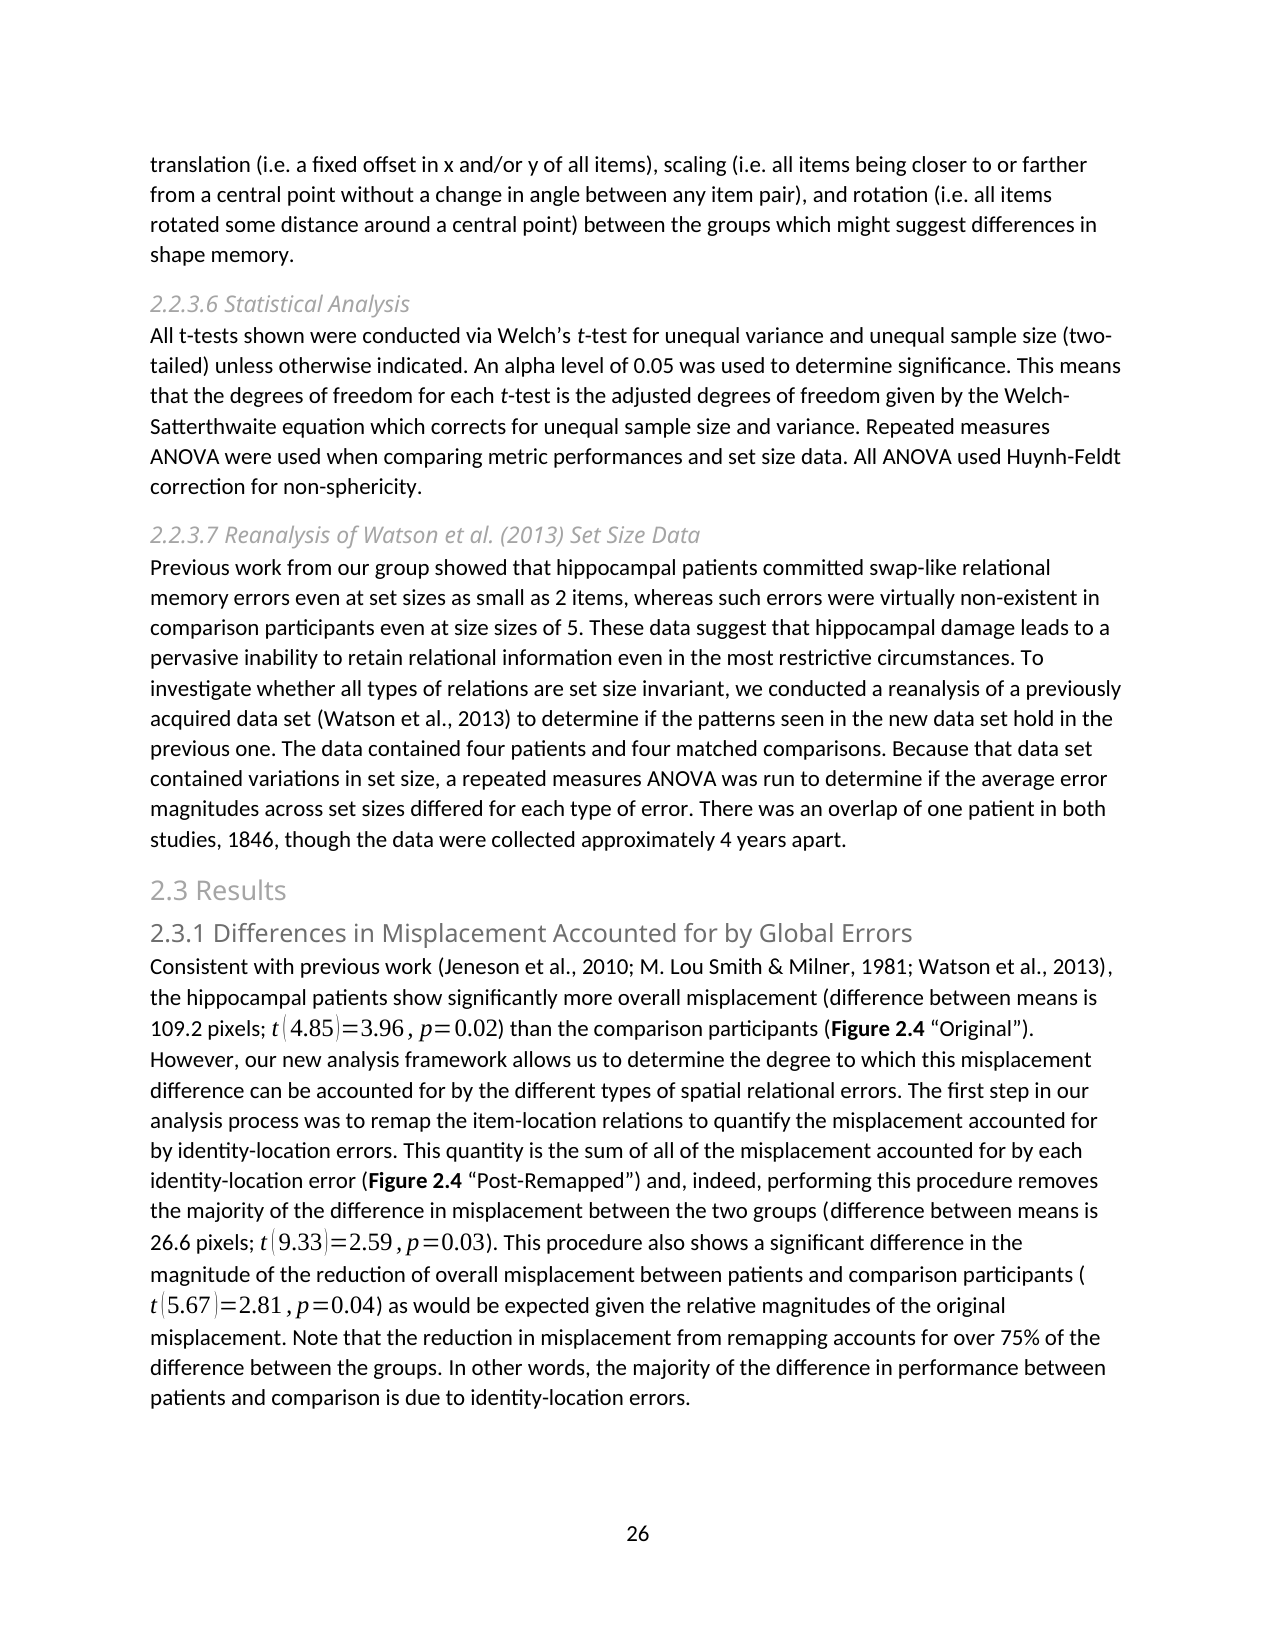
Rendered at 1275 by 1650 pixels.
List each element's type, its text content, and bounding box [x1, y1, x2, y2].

subtitle 2.3.1 Differences in Misplacement Accounted for by Global Errors [150, 916, 1125, 950]
text All t-tests shown were conducted via Welch’s t-test for unequal variance and unequal sample size (two-tailed) unless otherwise indicated. An alpha level of 0.05 was used to determine significance. This means that the degrees of freedom for each t-test is the adjusted degrees of freedom given by the Welch-Satterthwaite equation which corrects for unequal sample size and variance. Repeated measures ANOVA were used when comparing metric performances and set size data. All ANOVA used Huynh-Feldt correction for non-sphericity. [150, 321, 1125, 500]
subtitle 2.2.3.6 Statistical Analysis [150, 287, 1125, 319]
subtitle 2.3 Results [150, 872, 1125, 908]
subtitle 2.2.3.7 Reanalysis of Watson et al. (2013) Set Size Data [150, 519, 1125, 550]
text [150, 150, 1125, 269]
text Previous work from our group showed that hippocampal patients committed swap-like relational memory errors even at set sizes as small as 2 items, whereas such errors were virtually non-existent in comparison participants even at size sizes of 5. These data suggest that hippocampal damage leads to a pervasive inability to retain relational information even in the most restrictive circumstances. To investigate whether all types of relations are set size invariant, we conducted a reanalysis of a previously acquired data set (Watson et al., 2013) to determine if the patterns seen in the new data set hold in the previous one. The data contained four patients and four matched comparisons. Because that data set contained variations in set size, a repeated measures ANOVA was run to determine if the average error magnitudes across set sizes differed for each type of error. There was an overlap of one patient in both studies, 1846, though the data were collected approximately 4 years apart. [150, 553, 1125, 853]
text Consistent with previous work (Jeneson et al., 2010; M. Lou Smith & Milner, 1981; Watson et al., 2013), the hippocampal patients show significantly more overall misplacement (difference between means is 109.2 pixels; ) than the comparison participants (Figure 2.4 “Original”). However, our new analysis framework allows us to determine the degree to which this misplacement difference can be accounted for by the different types of spatial relational errors. The first step in our analysis process was to remap the item-location relations to quantify the misplacement accounted for by identity-location errors. This quantity is the sum of all of the misplacement accounted for by each identity-location error (Figure 2.4 “Post-Remapped”) and, indeed, performing this procedure removes the majority of the difference in misplacement between the two groups (difference between means is 26.6 pixels; ). This procedure also shows a significant difference in the magnitude of the reduction of overall misplacement between patients and comparison participants () as would be expected given the relative magnitudes of the original misplacement. Note that the reduction in misplacement from remapping accounts for over 75% of the difference between the groups. In other words, the majority of the difference in performance between patients and comparison is due to identity-location errors. [150, 952, 1125, 1411]
